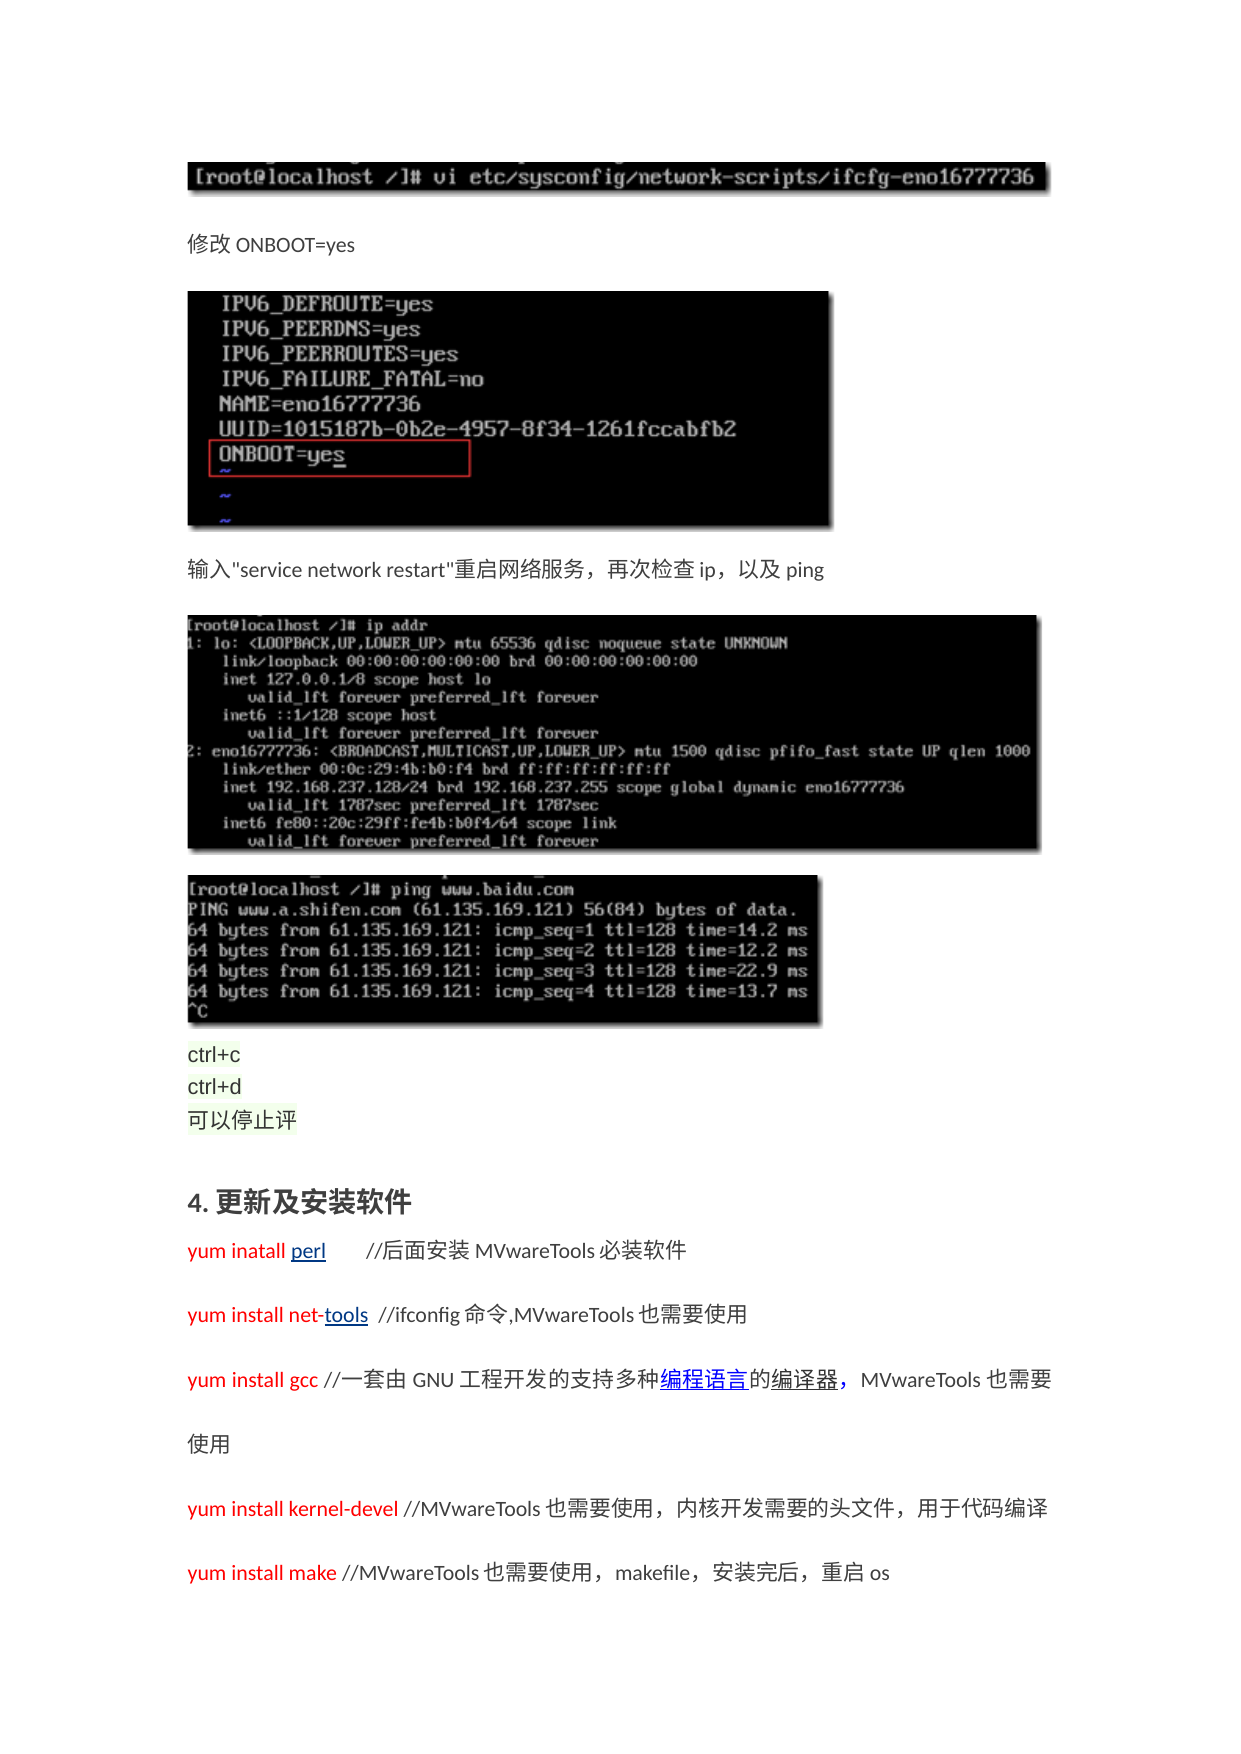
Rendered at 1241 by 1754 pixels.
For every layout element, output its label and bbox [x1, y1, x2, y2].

picture [187, 162, 1052, 197]
picture [187, 291, 835, 532]
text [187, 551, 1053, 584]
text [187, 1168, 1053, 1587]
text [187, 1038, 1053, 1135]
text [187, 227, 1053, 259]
picture [187, 615, 1043, 855]
picture [187, 875, 824, 1029]
